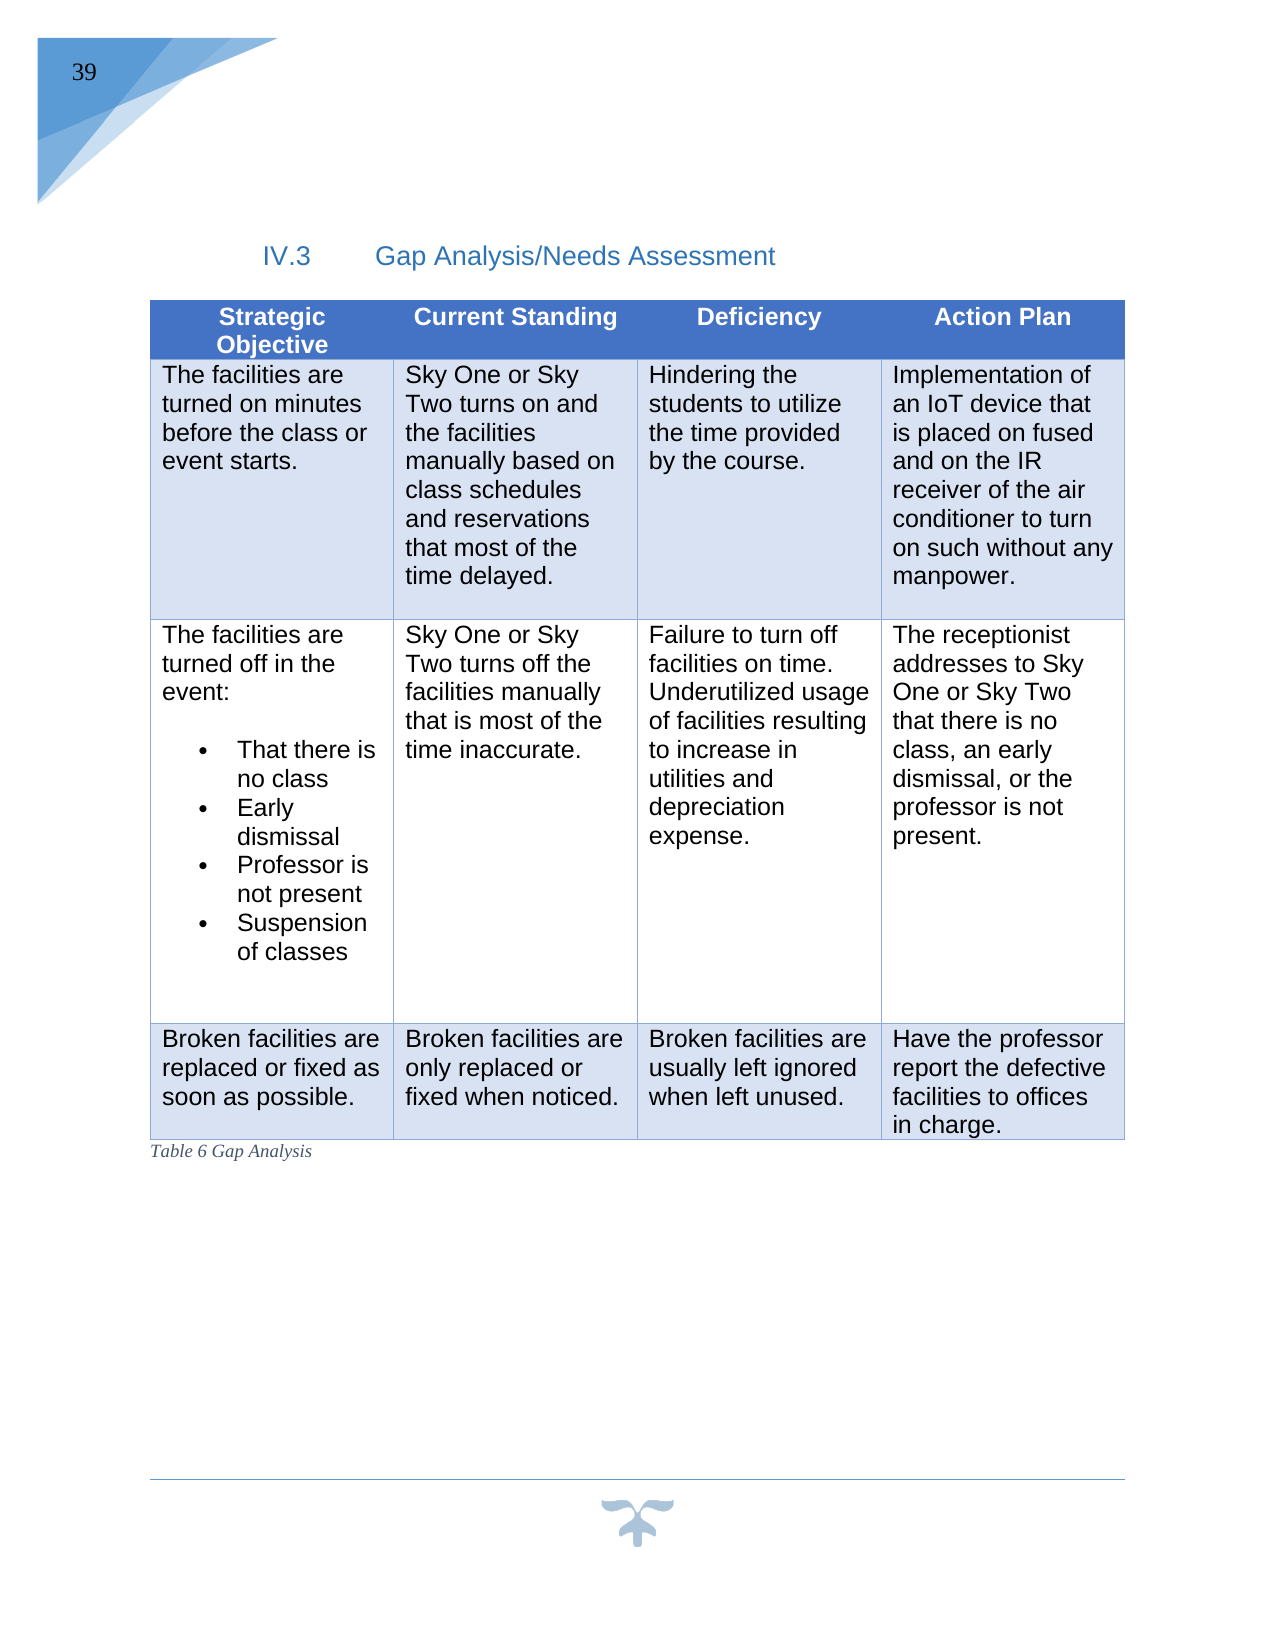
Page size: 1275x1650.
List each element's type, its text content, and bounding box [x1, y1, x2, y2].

table_cell Broken facilities are usually left ignored when left unused. [638, 1024, 881, 1139]
table_cell Sky One or Sky Two turns off the facilities manually that is most of the time inaccurate. [394, 620, 637, 1023]
table_cell Hindering the students to utilize the time provided by the course. [638, 360, 881, 619]
table_cell Failure to turn off facilities on time. Underutilized usage of facilities resulting to increase in utilities and depreciation expense. [638, 620, 881, 1023]
table_cell The facilities are turned off in the event: That there is no class Early dismissal Professor is not present Suspension of classes [151, 620, 393, 1023]
text Table 6 Gap Analysis [150, 1140, 1125, 1162]
table_cell Broken facilities are only replaced or fixed when noticed. [394, 1024, 637, 1139]
table_header Deficiency [638, 301, 881, 359]
table_header Current Standing [394, 301, 637, 359]
table_cell The facilities are turned on minutes before the class or event starts. [151, 360, 393, 619]
picture [37, 37, 279, 206]
table_cell Have the professor report the defective facilities to offices in charge. [882, 1024, 1124, 1139]
subtitle Gap Analysis/Needs Assessment [262, 240, 1125, 272]
table_header Action Plan [882, 301, 1124, 359]
table_header Strategic Objective [151, 301, 393, 359]
table_cell The receptionist addresses to Sky One or Sky Two that there is no class, an early dismissal, or the professor is not present. [882, 620, 1124, 1023]
table_cell Broken facilities are replaced or fixed as soon as possible. [151, 1024, 393, 1139]
table_cell Sky One or Sky Two turns on and the facilities manually based on class schedules and reservations that most of the time delayed. [394, 360, 637, 619]
table_cell Implementation of an IoT device that is placed on fused and on the IR receiver of the air conditioner to turn on such without any manpower. [882, 360, 1124, 619]
